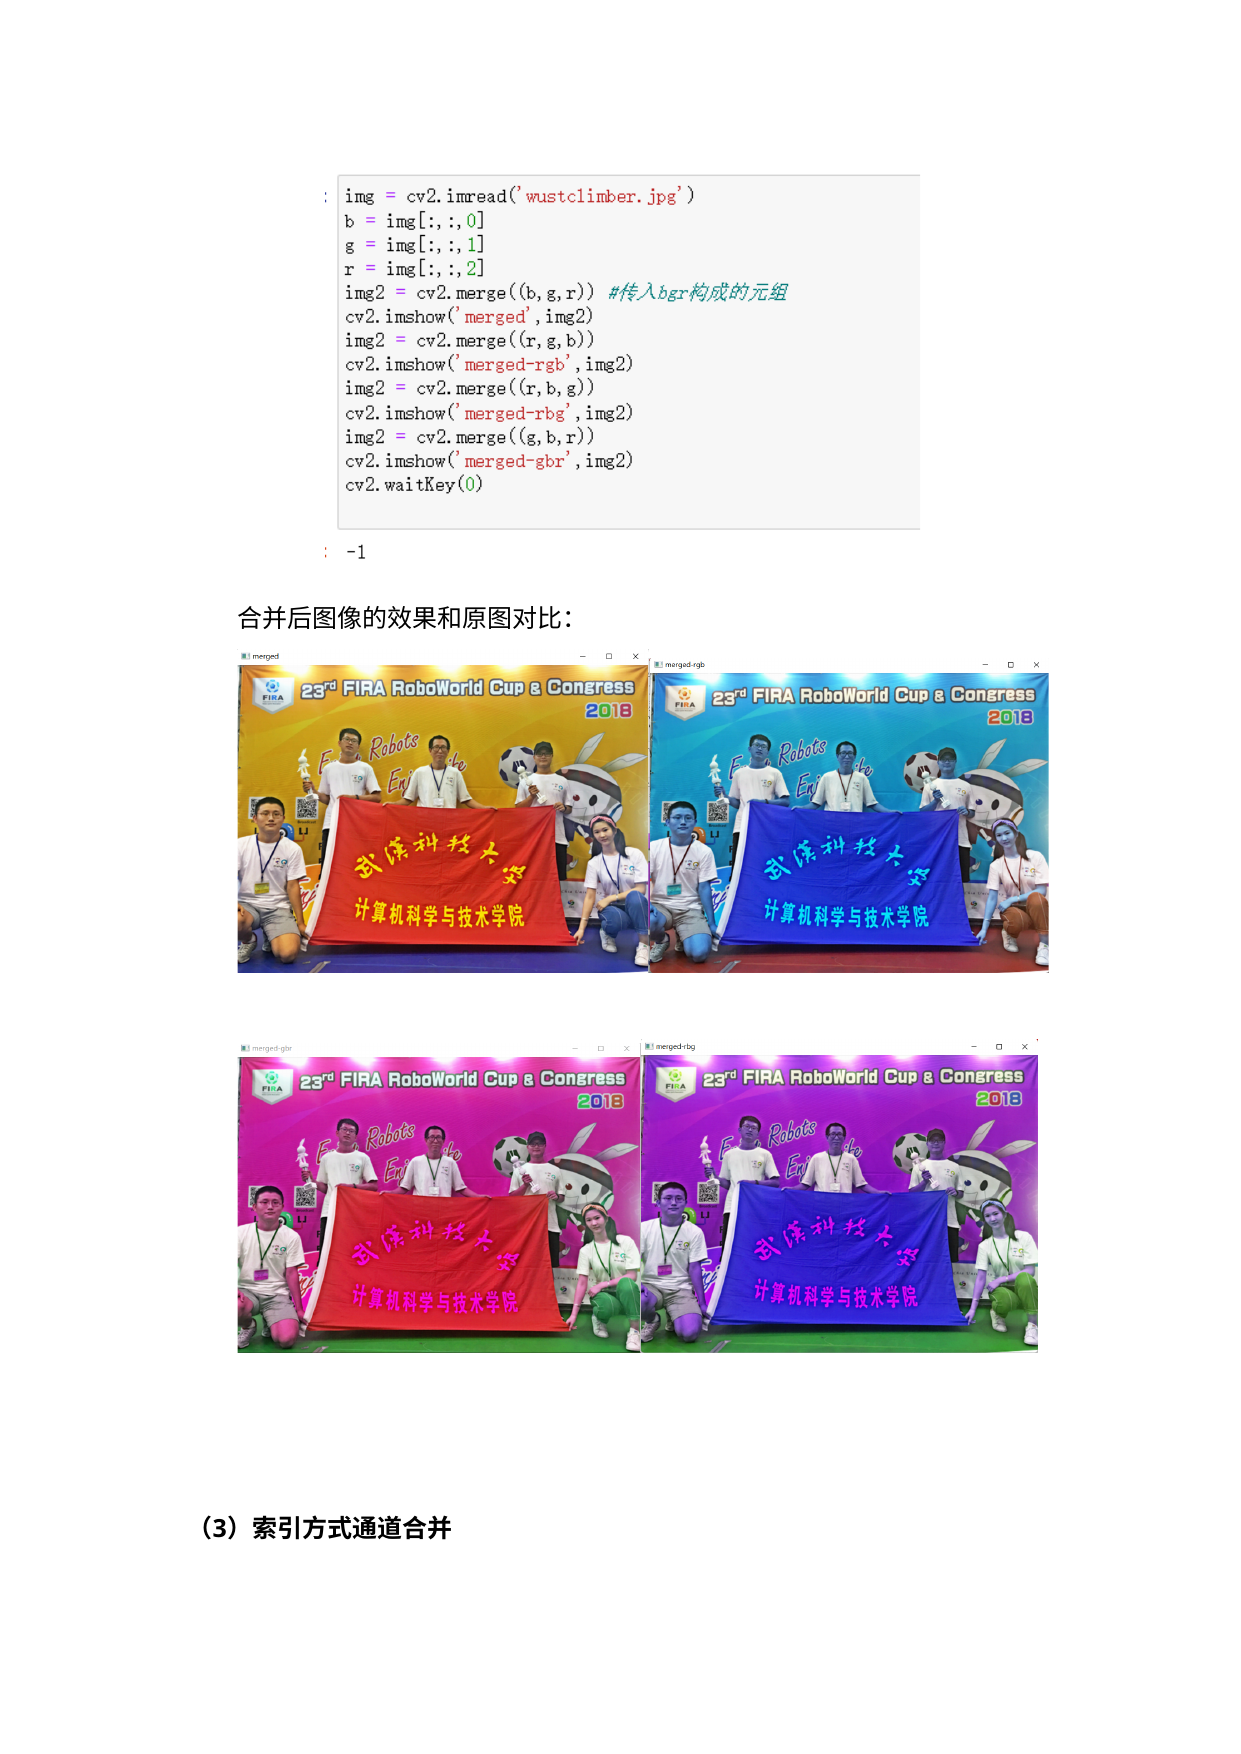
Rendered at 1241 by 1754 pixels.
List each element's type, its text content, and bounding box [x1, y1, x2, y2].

picture [237, 649, 1049, 973]
text 合并后图像的效果和原图对比： [187, 584, 1053, 649]
picture [325, 162, 921, 570]
picture [237, 1039, 1038, 1353]
text （3）索引方式通道合并 [187, 1494, 1053, 1559]
